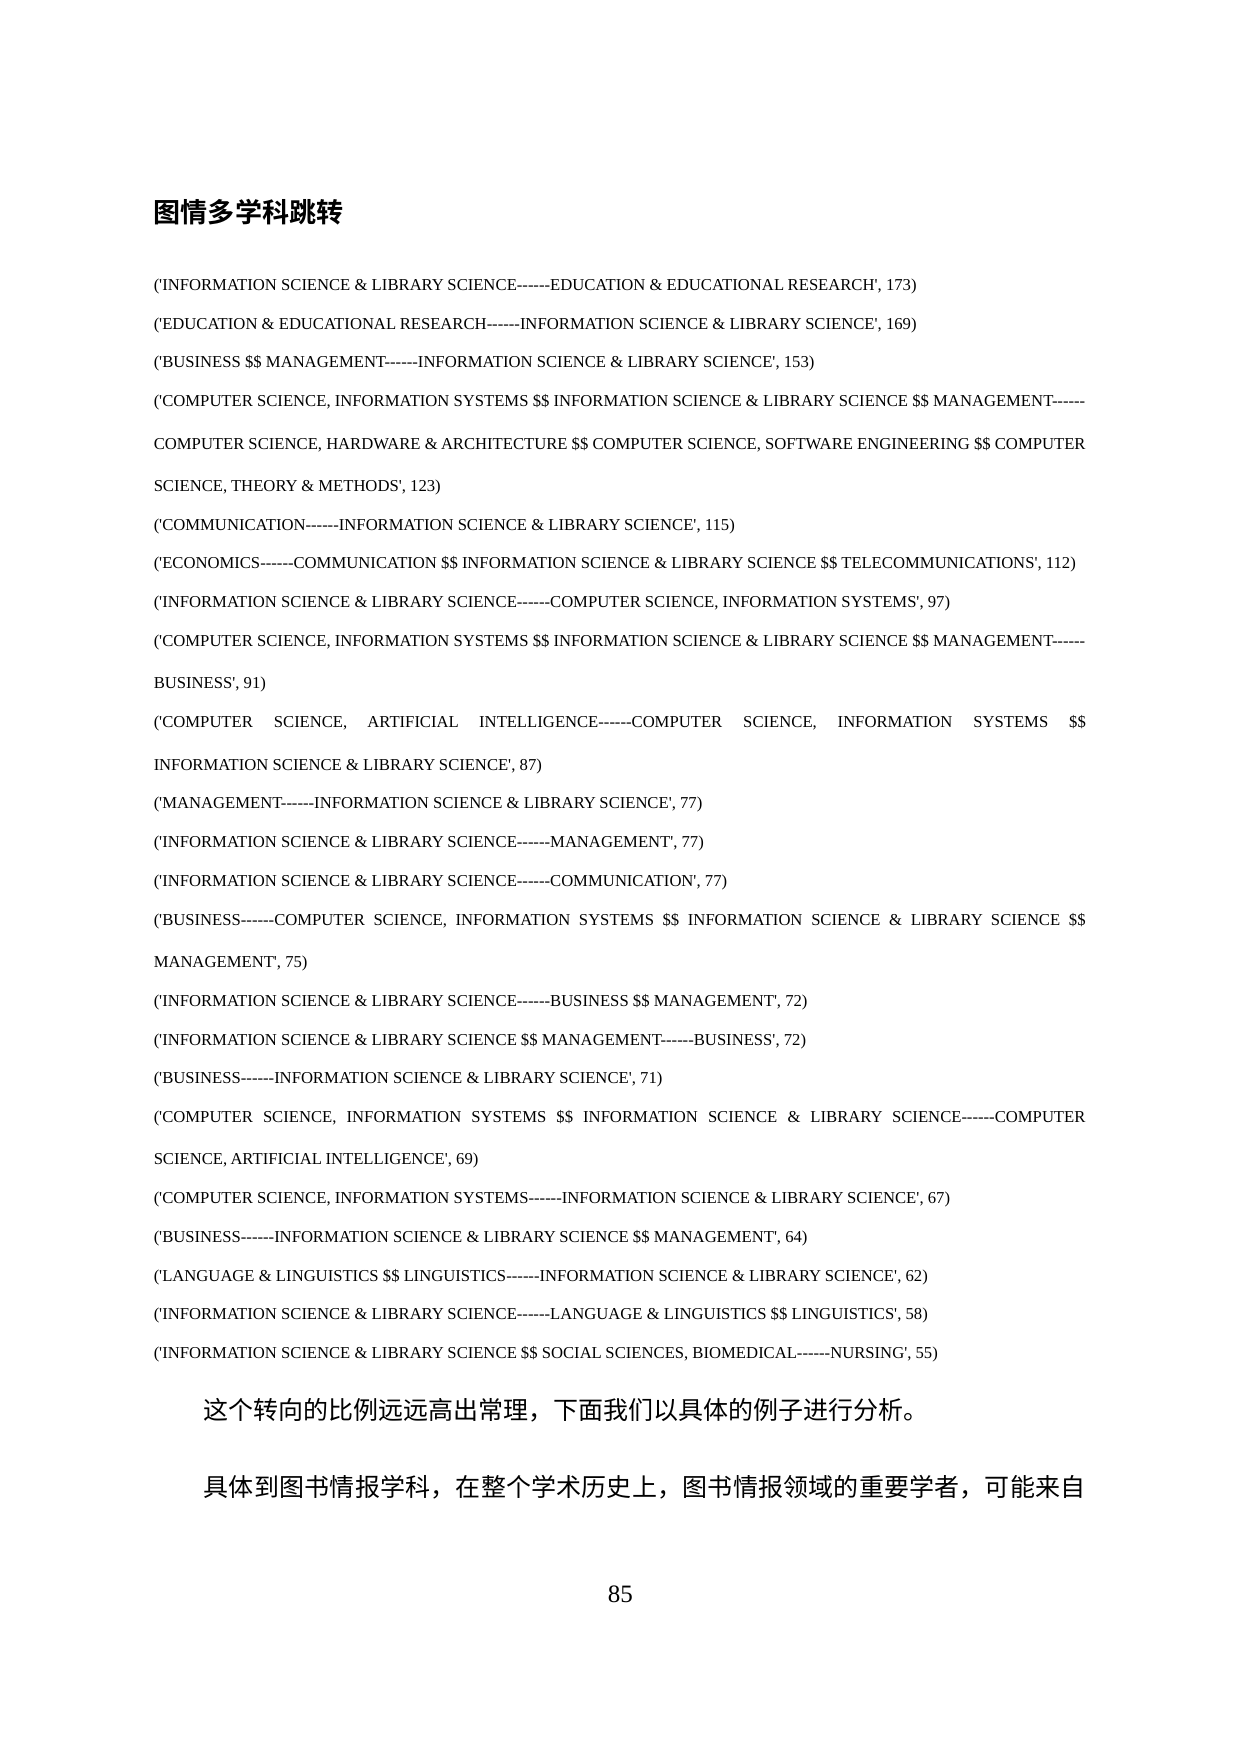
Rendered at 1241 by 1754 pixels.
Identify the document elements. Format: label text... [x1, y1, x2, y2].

text ('BUSINESS $$ MANAGEMENT------INFORMATION SCIENCE & LIBRARY SCIENCE', 153) [153, 345, 1087, 379]
text ('BUSINESS------INFORMATION SCIENCE & LIBRARY SCIENCE', 71) [153, 1061, 1087, 1094]
text ('INFORMATION SCIENCE & LIBRARY SCIENCE------COMMUNICATION', 77) [153, 863, 1087, 897]
text ('BUSINESS------COMPUTER SCIENCE, INFORMATION SYSTEMS $$ INFORMATION SCIENCE & LIBRARY SCIENCE $$ MANAGEMENT', 75) [153, 902, 1087, 978]
text ('INFORMATION SCIENCE & LIBRARY SCIENCE $$ SOCIAL SCIENCES, BIOMEDICAL------NURSING', 55) [153, 1336, 1087, 1369]
subtitle 图情多学科跳转 [153, 177, 1087, 245]
text ('INFORMATION SCIENCE & LIBRARY SCIENCE------EDUCATION & EDUCATIONAL RESEARCH', 173) [153, 267, 1087, 301]
text ('COMPUTER SCIENCE, INFORMATION SYSTEMS------INFORMATION SCIENCE & LIBRARY SCIENCE', 67) [153, 1181, 1087, 1214]
text ('INFORMATION SCIENCE & LIBRARY SCIENCE------LANGUAGE & LINGUISTICS $$ LINGUISTICS', 58) [153, 1297, 1087, 1331]
text ('LANGUAGE & LINGUISTICS $$ LINGUISTICS------INFORMATION SCIENCE & LIBRARY SCIENCE', 62) [153, 1258, 1087, 1292]
text ('INFORMATION SCIENCE & LIBRARY SCIENCE $$ MANAGEMENT------BUSINESS', 72) [153, 1022, 1087, 1056]
text ('COMPUTER SCIENCE, INFORMATION SYSTEMS $$ INFORMATION SCIENCE & LIBRARY SCIENCE $$ MANAGEMENT------BUSINESS', 91) [153, 623, 1087, 700]
text ('MANAGEMENT------INFORMATION SCIENCE & LIBRARY SCIENCE', 77) [153, 786, 1087, 820]
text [153, 1451, 1087, 1519]
text 这个转向的比例远远高出常理，下面我们以具体的例子进行分析。 [153, 1374, 1087, 1442]
text ('COMPUTER SCIENCE, INFORMATION SYSTEMS $$ INFORMATION SCIENCE & LIBRARY SCIENCE $$ MANAGEMENT------COMPUTER SCIENCE, HARDWARE & ARCHITECTURE $$ COMPUTER SCIENCE, SOFTWARE ENGINEERING $$ COMPUTER SCIENCE, THEORY & METHODS', 123) [153, 384, 1087, 502]
text ('INFORMATION SCIENCE & LIBRARY SCIENCE------MANAGEMENT', 77) [153, 824, 1087, 858]
text ('COMMUNICATION------INFORMATION SCIENCE & LIBRARY SCIENCE', 115) [153, 507, 1087, 541]
text ('ECONOMICS------COMMUNICATION $$ INFORMATION SCIENCE & LIBRARY SCIENCE $$ TELECOMMUNICATIONS', 112) [153, 546, 1087, 580]
text ('COMPUTER SCIENCE, INFORMATION SYSTEMS $$ INFORMATION SCIENCE & LIBRARY SCIENCE------COMPUTER SCIENCE, ARTIFICIAL INTELLIGENCE', 69) [153, 1099, 1087, 1176]
text ('BUSINESS------INFORMATION SCIENCE & LIBRARY SCIENCE $$ MANAGEMENT', 64) [153, 1219, 1087, 1253]
text ('COMPUTER SCIENCE, ARTIFICIAL INTELLIGENCE------COMPUTER SCIENCE, INFORMATION SYSTEMS $$ INFORMATION SCIENCE & LIBRARY SCIENCE', 87) [153, 704, 1087, 781]
text ('INFORMATION SCIENCE & LIBRARY SCIENCE------COMPUTER SCIENCE, INFORMATION SYSTEMS', 97) [153, 585, 1087, 619]
text ('INFORMATION SCIENCE & LIBRARY SCIENCE------BUSINESS $$ MANAGEMENT', 72) [153, 983, 1087, 1017]
text ('EDUCATION & EDUCATIONAL RESEARCH------INFORMATION SCIENCE & LIBRARY SCIENCE', 169) [153, 306, 1087, 340]
